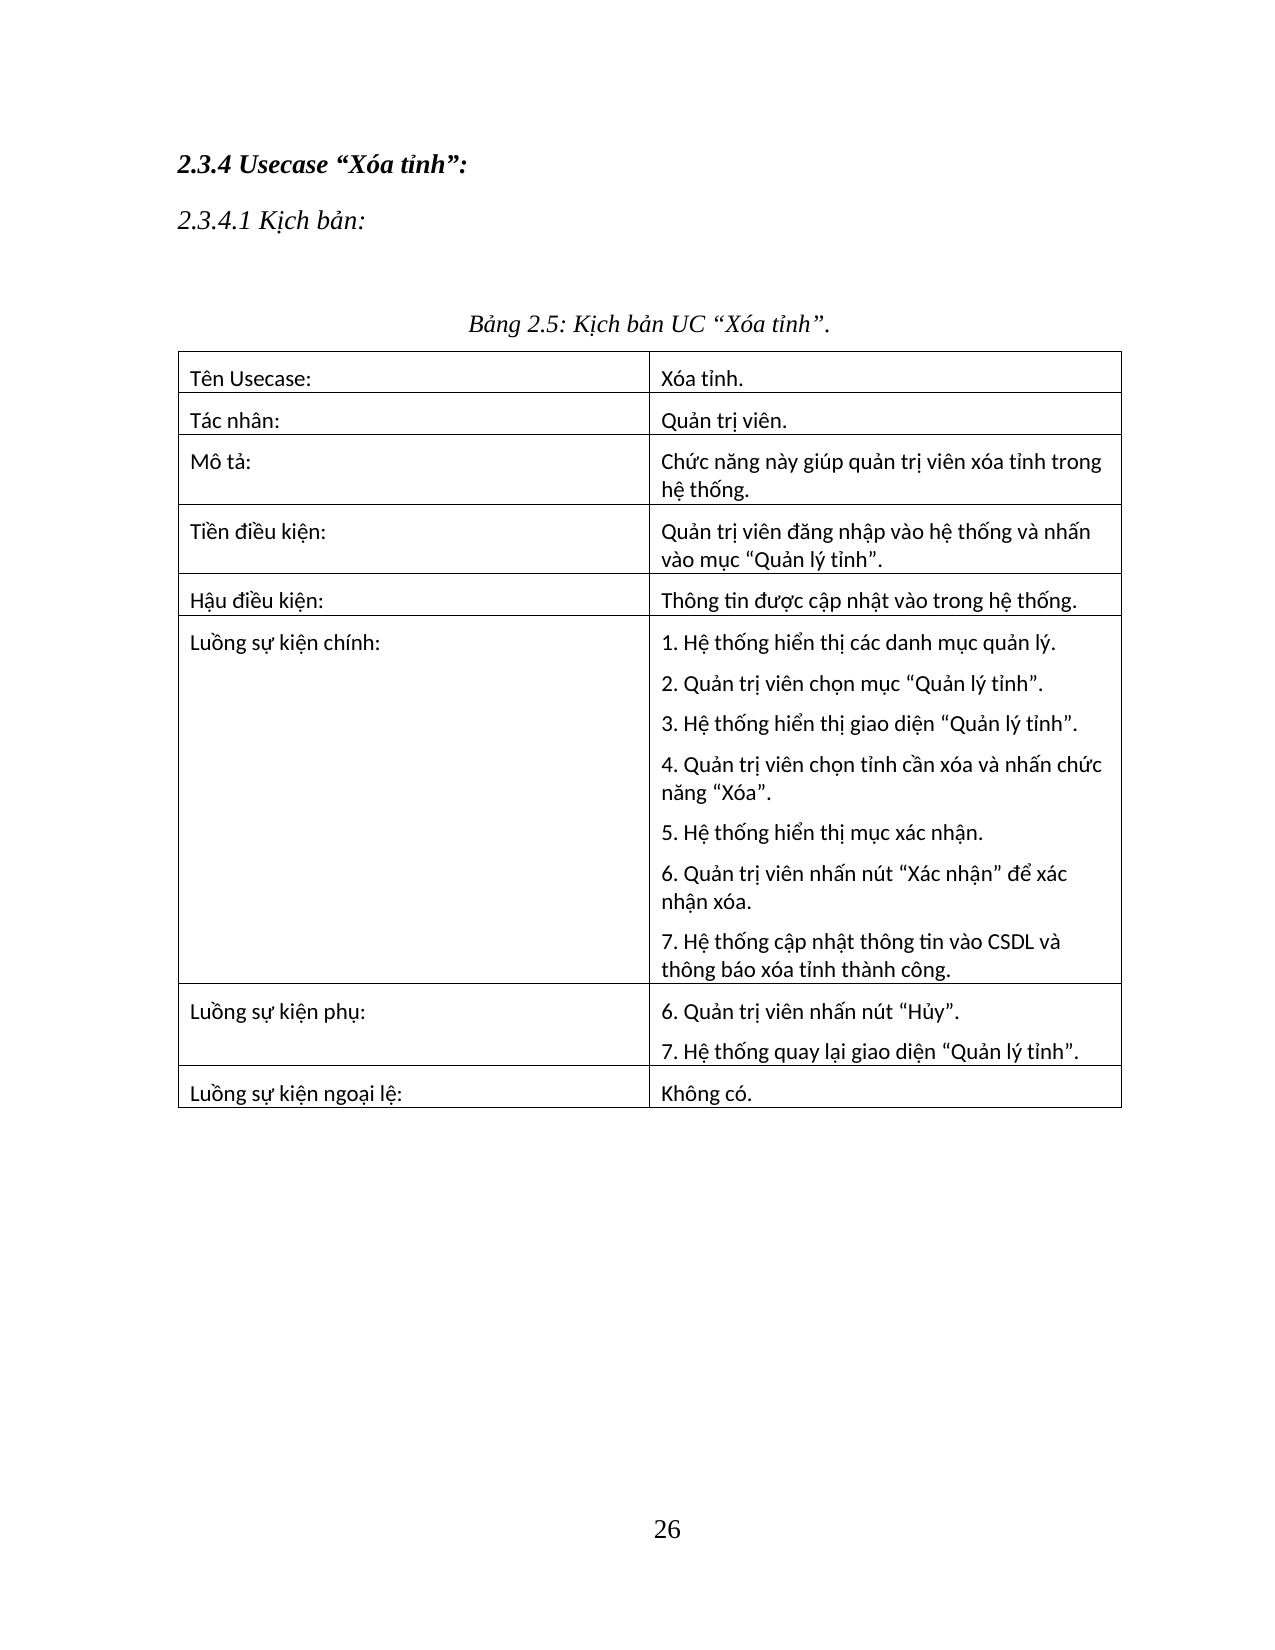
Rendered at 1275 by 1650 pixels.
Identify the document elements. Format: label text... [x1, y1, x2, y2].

subtitle Usecase “Xóa tỉnh”: [177, 148, 1157, 179]
subtitle Kịch bản: [177, 204, 1157, 235]
